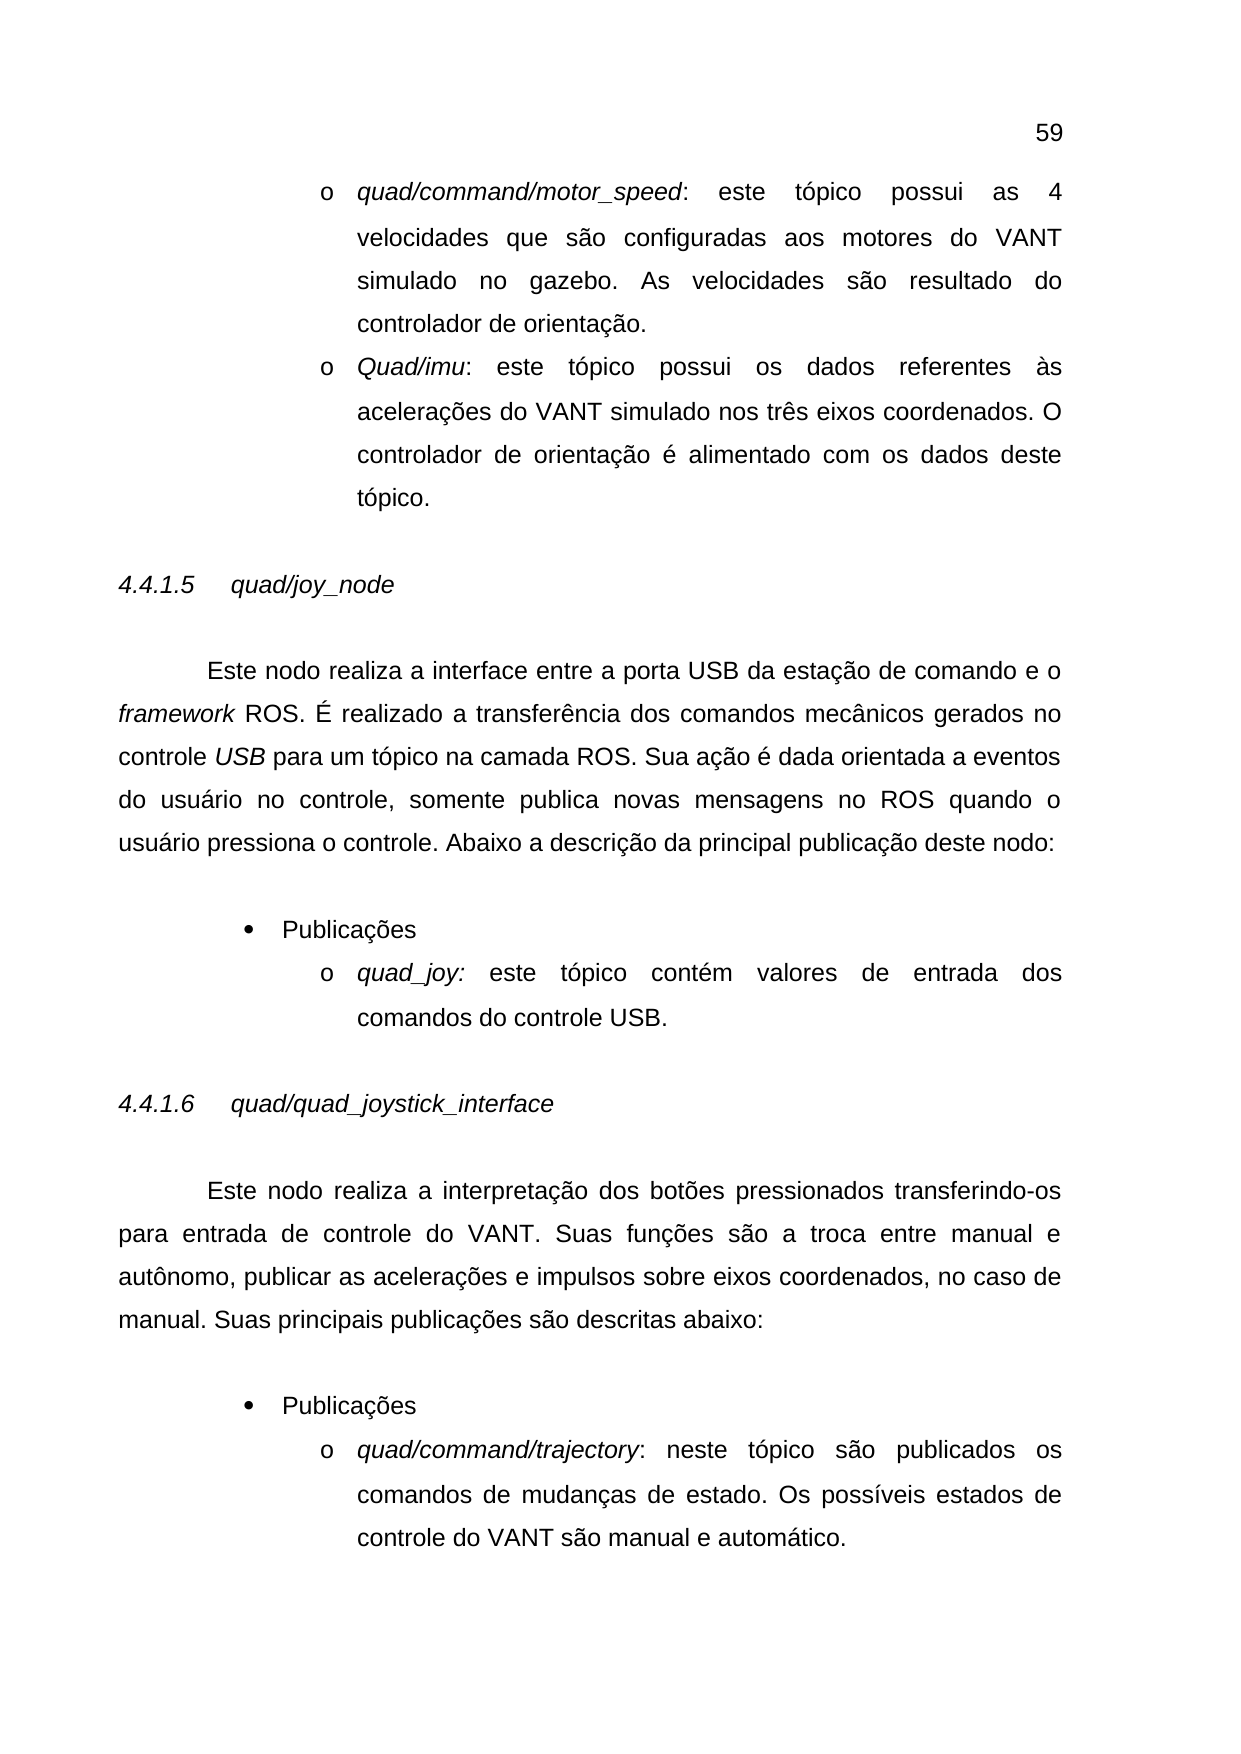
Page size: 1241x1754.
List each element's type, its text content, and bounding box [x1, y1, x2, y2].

list quad_joy: este tópico contém valores de entrada dos comandos do controle USB. [319, 958, 1063, 1032]
list Quad/imu: este tópico possui os dados referentes às acelerações do VANT simulado nos três eixos coordenados. O controlador de orientação é alimentado com os dados deste tópico. [319, 352, 1063, 512]
subtitle quad/joy_node [118, 570, 1063, 598]
text Este nodo realiza a interface entre a porta USB da estação de comando e o framework ROS. É realizado a transferência dos comandos mecânicos gerados no controle USB para um tópico na camada ROS. Sua ação é dada orientada a eventos do usuário no controle, somente publica novas mensagens no ROS quando o usuário pressiona o controle. Abaixo a descrição da principal publicação deste nodo: [118, 656, 1063, 857]
subtitle quad/quad_joystick_interface [118, 1089, 1063, 1118]
list quad/command/trajectory: neste tópico são publicados os comandos de mudanças de estado. Os possíveis estados de controle do VANT são manual e automático. [319, 1434, 1063, 1552]
list Publicações [244, 1391, 1063, 1420]
list quad/command/motor_speed: este tópico possui as 4 velocidades que são configuradas aos motores do VANT simulado no gazebo. As velocidades são resultado do controlador de orientação. [319, 177, 1063, 337]
text Este nodo realiza a interpretação dos botões pressionados transferindo-os para entrada de controle do VANT. Suas funções são a troca entre manual e autônomo, publicar as acelerações e impulsos sobre eixos coordenados, no caso de manual. Suas principais publicações são descritas abaixo: [118, 1176, 1063, 1334]
list Publicações [244, 915, 1063, 943]
